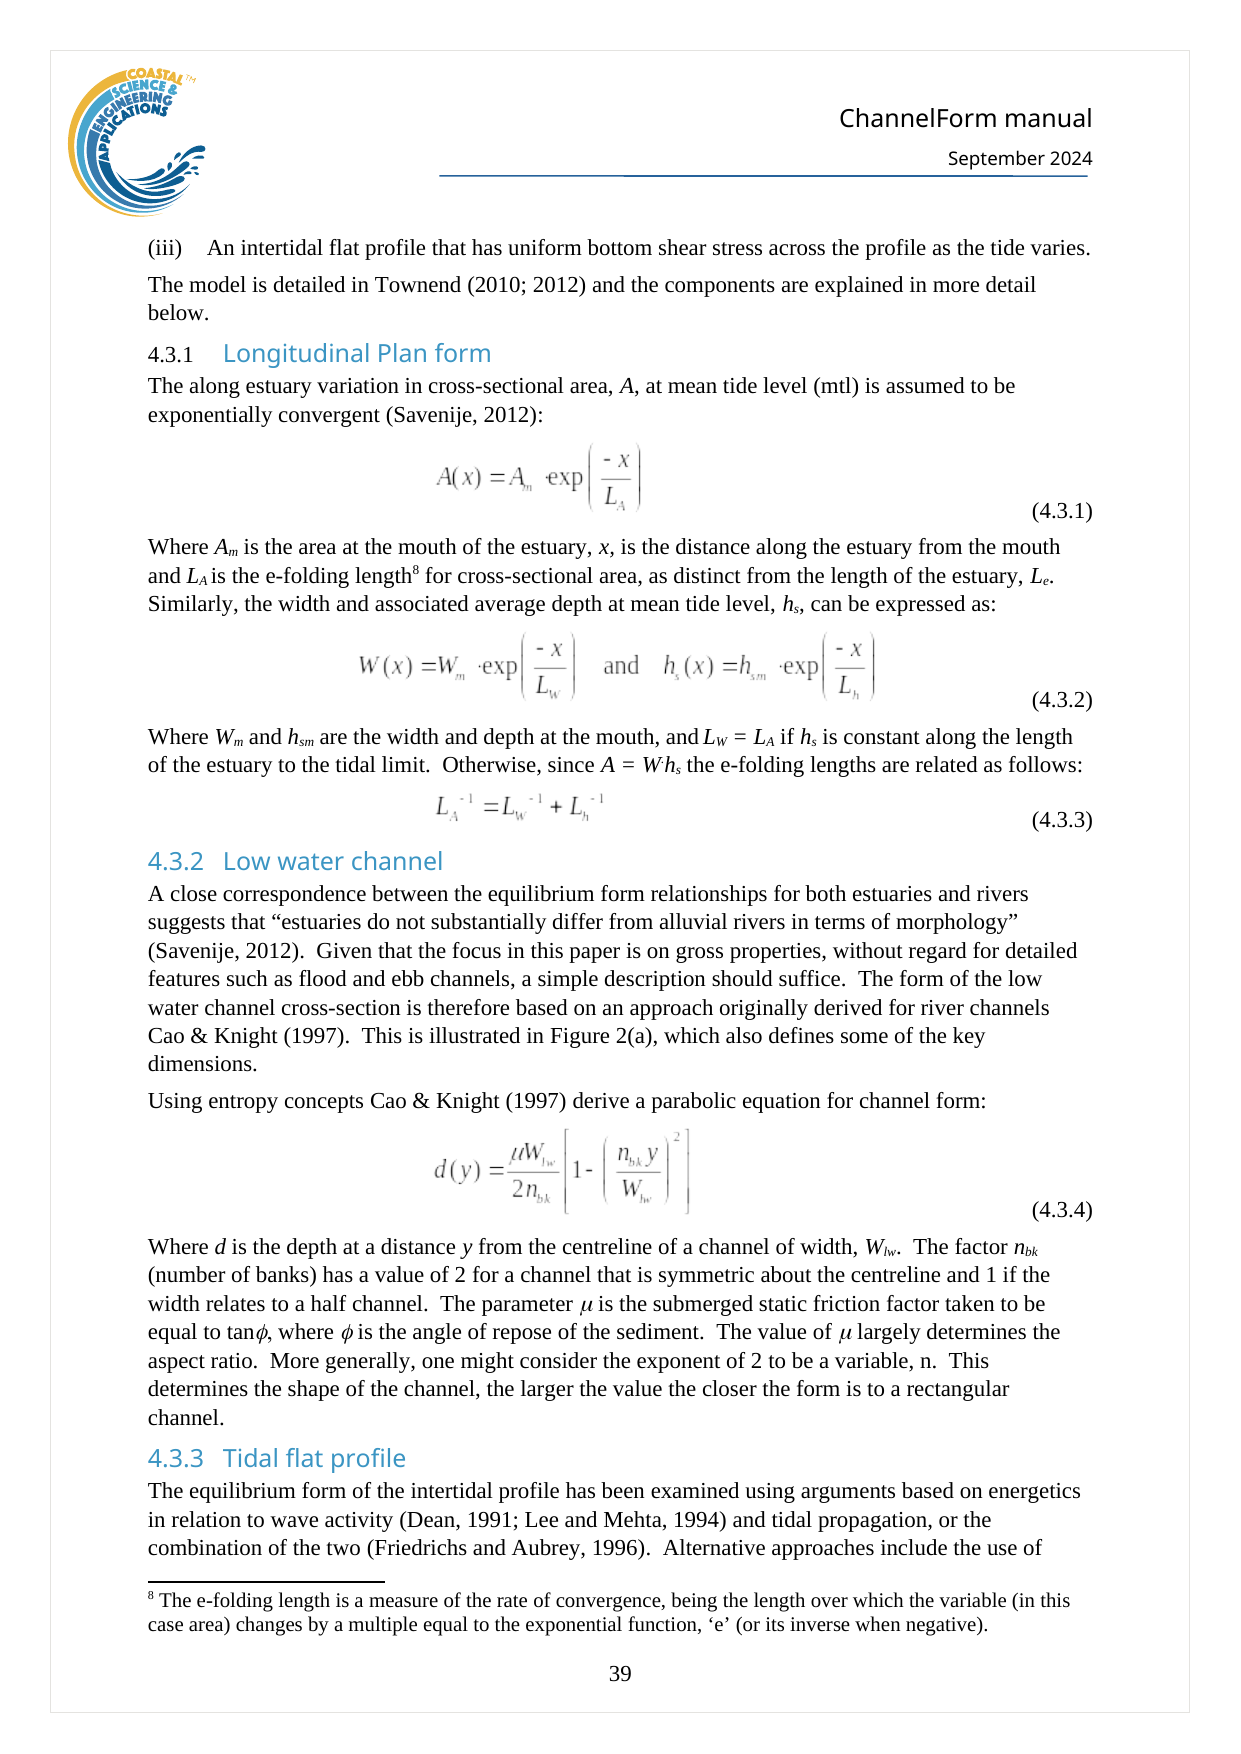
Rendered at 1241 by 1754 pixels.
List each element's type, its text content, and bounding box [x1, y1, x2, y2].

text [148, 1477, 1093, 1561]
subtitle Tidal flat profile [148, 1441, 1093, 1474]
text Where d is the depth at a distance y from the centreline of a channel of width, Wlw. The factor nbk (number of banks) has a value of 2 for a channel that is symmetric about the centreline and 1 if the width relates to a half channel. The parameter  is the submerged static friction factor taken to be equal to tan where  is the angle of repose of the sediment. The value of  largely determines the aspect ratio. More generally, one might consider the exponent of 2 to be a variable, n. This determines the shape of the channel, the larger the value the closer the form is to a rectangular channel. [148, 1233, 1093, 1430]
text (4.3.4) [148, 1124, 1093, 1223]
text Where Am is the area at the mouth of the estuary, x, is the distance along the estuary from the mouth and LA is the e-folding length for cross-sectional area, as distinct from the length of the estuary, Le. Similarly, the width and associated average depth at mean tide level, hs, can be expressed as: [148, 533, 1093, 617]
text Where Wm and hsm are the width and depth at the mouth, and LW = LA if hs is constant along the length of the estuary to the tidal limit. Otherwise, since A = W.hs the e-folding lengths are related as follows: [148, 723, 1093, 777]
list An intertidal flat profile that has uniform bottom shear stress across the profile as the tide varies. [148, 234, 1093, 260]
text The along estuary variation in cross-sectional area, A, at mean tide level (mtl) is assumed to be exponentially convergent (Savenije, 2012): [148, 373, 1093, 427]
text (4.3.1) [148, 438, 1093, 523]
text (4.3.3) [148, 788, 1093, 833]
subtitle Low water channel [148, 843, 1093, 877]
subtitle Longitudinal Plan form [148, 336, 1093, 370]
text The model is detailed in Townend (2010; 2012) and the components are explained in more detail below. [148, 271, 1093, 325]
text Using entropy concepts Cao & Knight (1997) derive a parabolic equation for channel form: [148, 1087, 1093, 1114]
text A close correspondence between the equilibrium form relationships for both estuaries and rivers suggests that “estuaries do not substantially differ from alluvial rivers in terms of morphology” (Savenije, 2012). Given that the focus in this paper is on gross properties, without regard for detailed features such as flood and ebb channels, a simple description should suffice. The form of the low water channel cross-section is therefore based on an approach originally derived for river channels Cao & Knight (1997). This is illustrated in Figure 2(a), which also defines some of the key dimensions. [148, 880, 1093, 1077]
text (4.3.2) [148, 627, 1093, 712]
